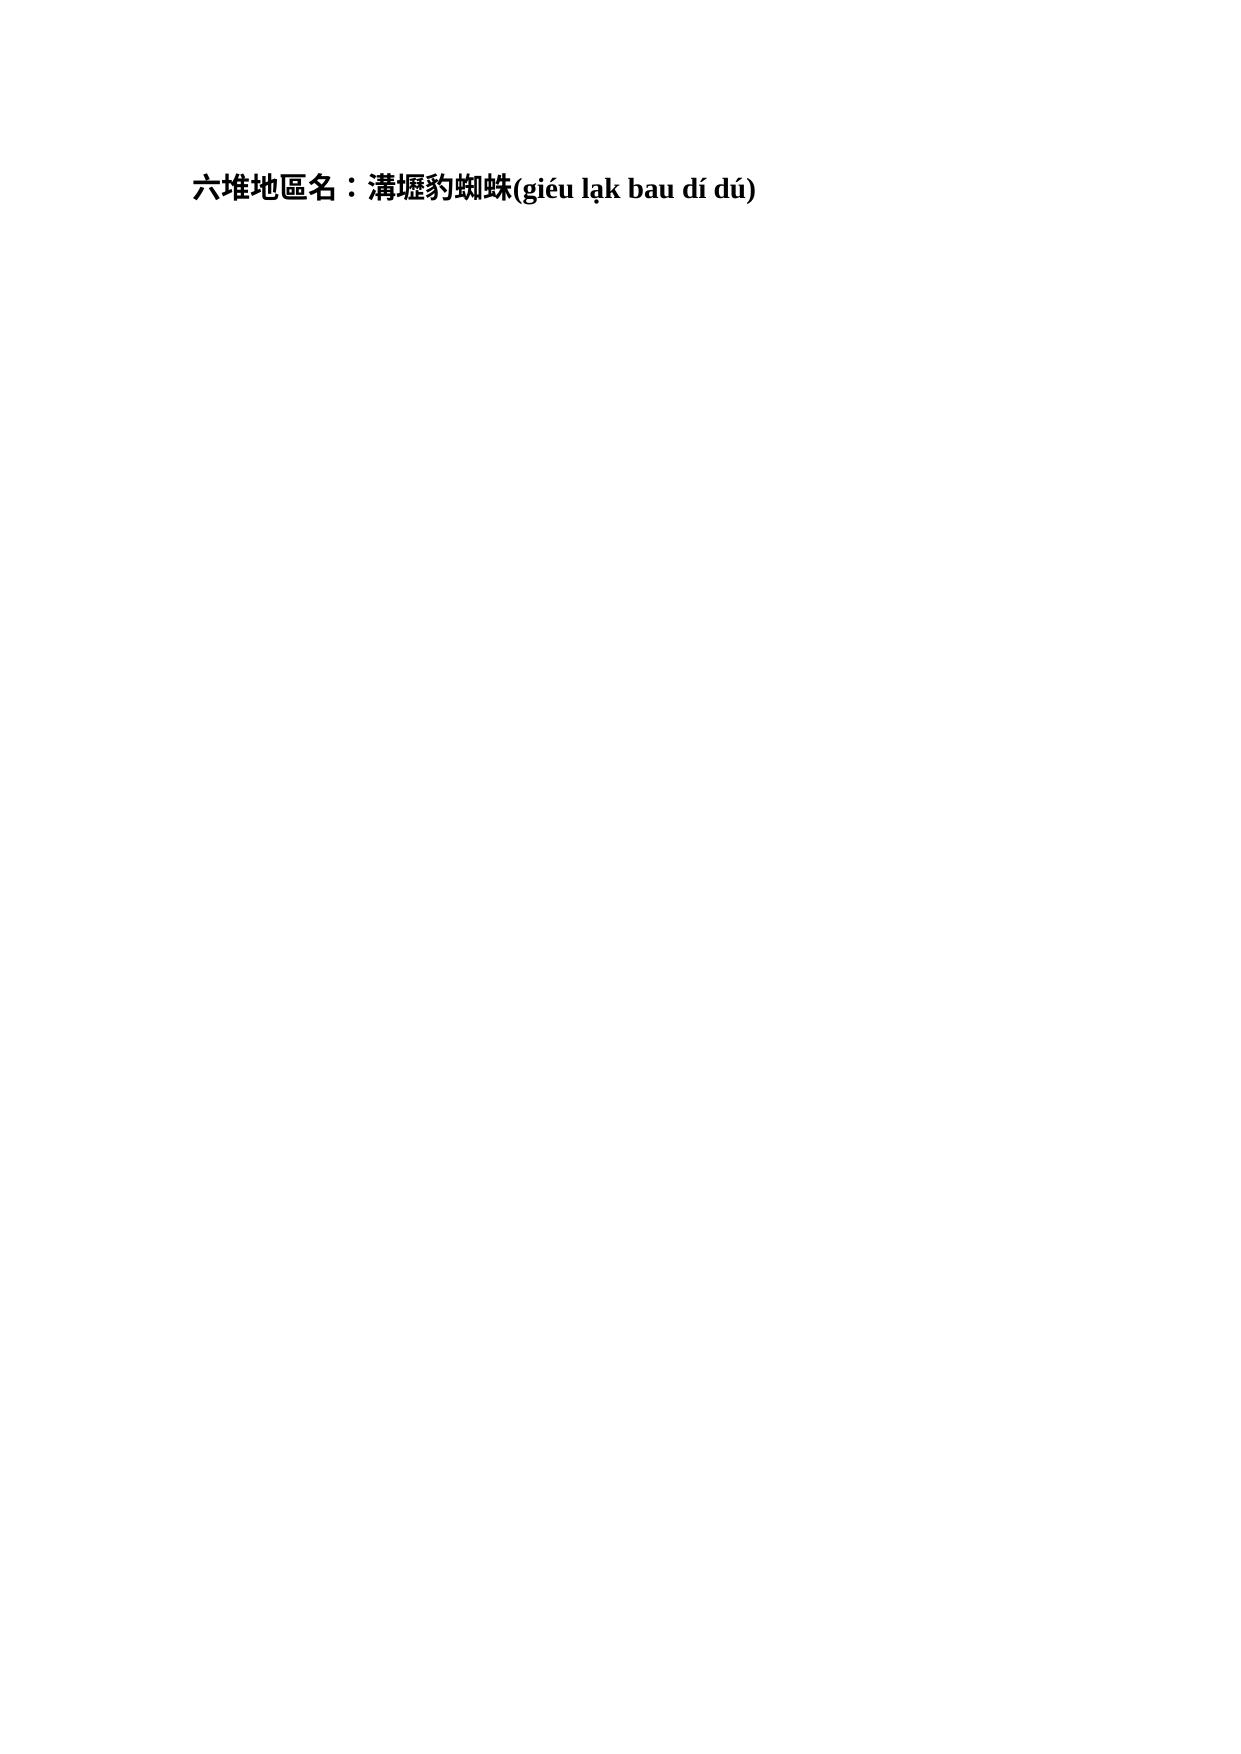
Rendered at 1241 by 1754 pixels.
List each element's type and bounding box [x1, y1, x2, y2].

table_cell [160, 165, 1078, 214]
